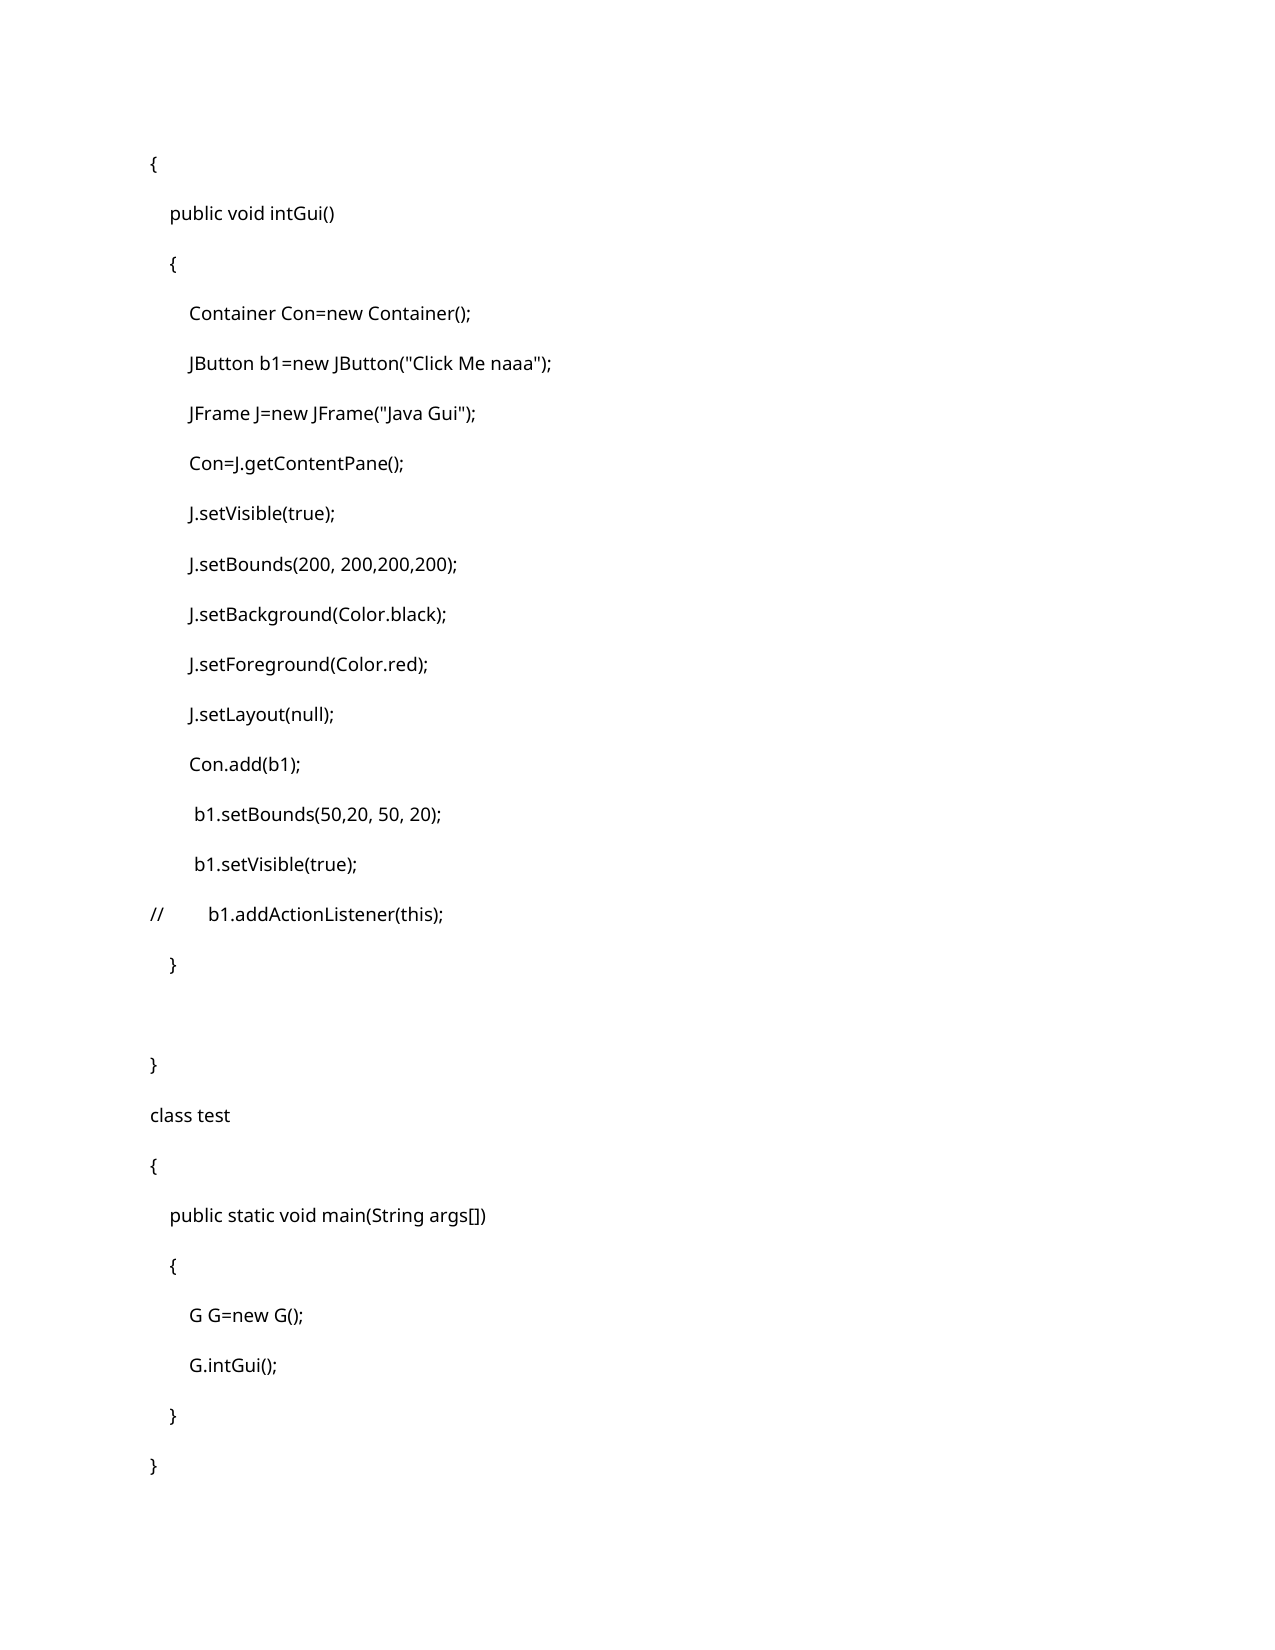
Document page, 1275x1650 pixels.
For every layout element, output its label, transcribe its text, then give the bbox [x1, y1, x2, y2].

text J.setBackground(Color.black); [150, 601, 1125, 626]
text public static void main(String args[]) [150, 1202, 1125, 1228]
text class test [150, 1102, 1125, 1127]
text G.intGui(); [150, 1352, 1125, 1378]
text b1.setVisible(true); [150, 851, 1125, 877]
text Con=J.getContentPane(); [150, 451, 1125, 476]
text { [150, 150, 1125, 176]
text } [150, 1453, 1125, 1478]
text J.setLayout(null); [150, 701, 1125, 727]
text public void intGui() [150, 200, 1125, 226]
text } [150, 1052, 1125, 1077]
text { [150, 250, 1125, 276]
text // b1.addActionListener(this); [150, 902, 1125, 927]
text J.setBounds(200, 200,200,200); [150, 551, 1125, 576]
text JFrame J=new JFrame("Java Gui"); [150, 401, 1125, 426]
text G G=new G(); [150, 1302, 1125, 1328]
text J.setForeground(Color.red); [150, 651, 1125, 677]
text J.setVisible(true); [150, 501, 1125, 526]
text JButton b1=new JButton("Click Me naaa"); [150, 350, 1125, 376]
text Con.add(b1); [150, 751, 1125, 777]
text { [150, 1252, 1125, 1278]
text } [150, 952, 1125, 977]
text b1.setBounds(50,20, 50, 20); [150, 801, 1125, 827]
text { [150, 1152, 1125, 1177]
text Container Con=new Container(); [150, 300, 1125, 326]
text } [150, 1402, 1125, 1428]
